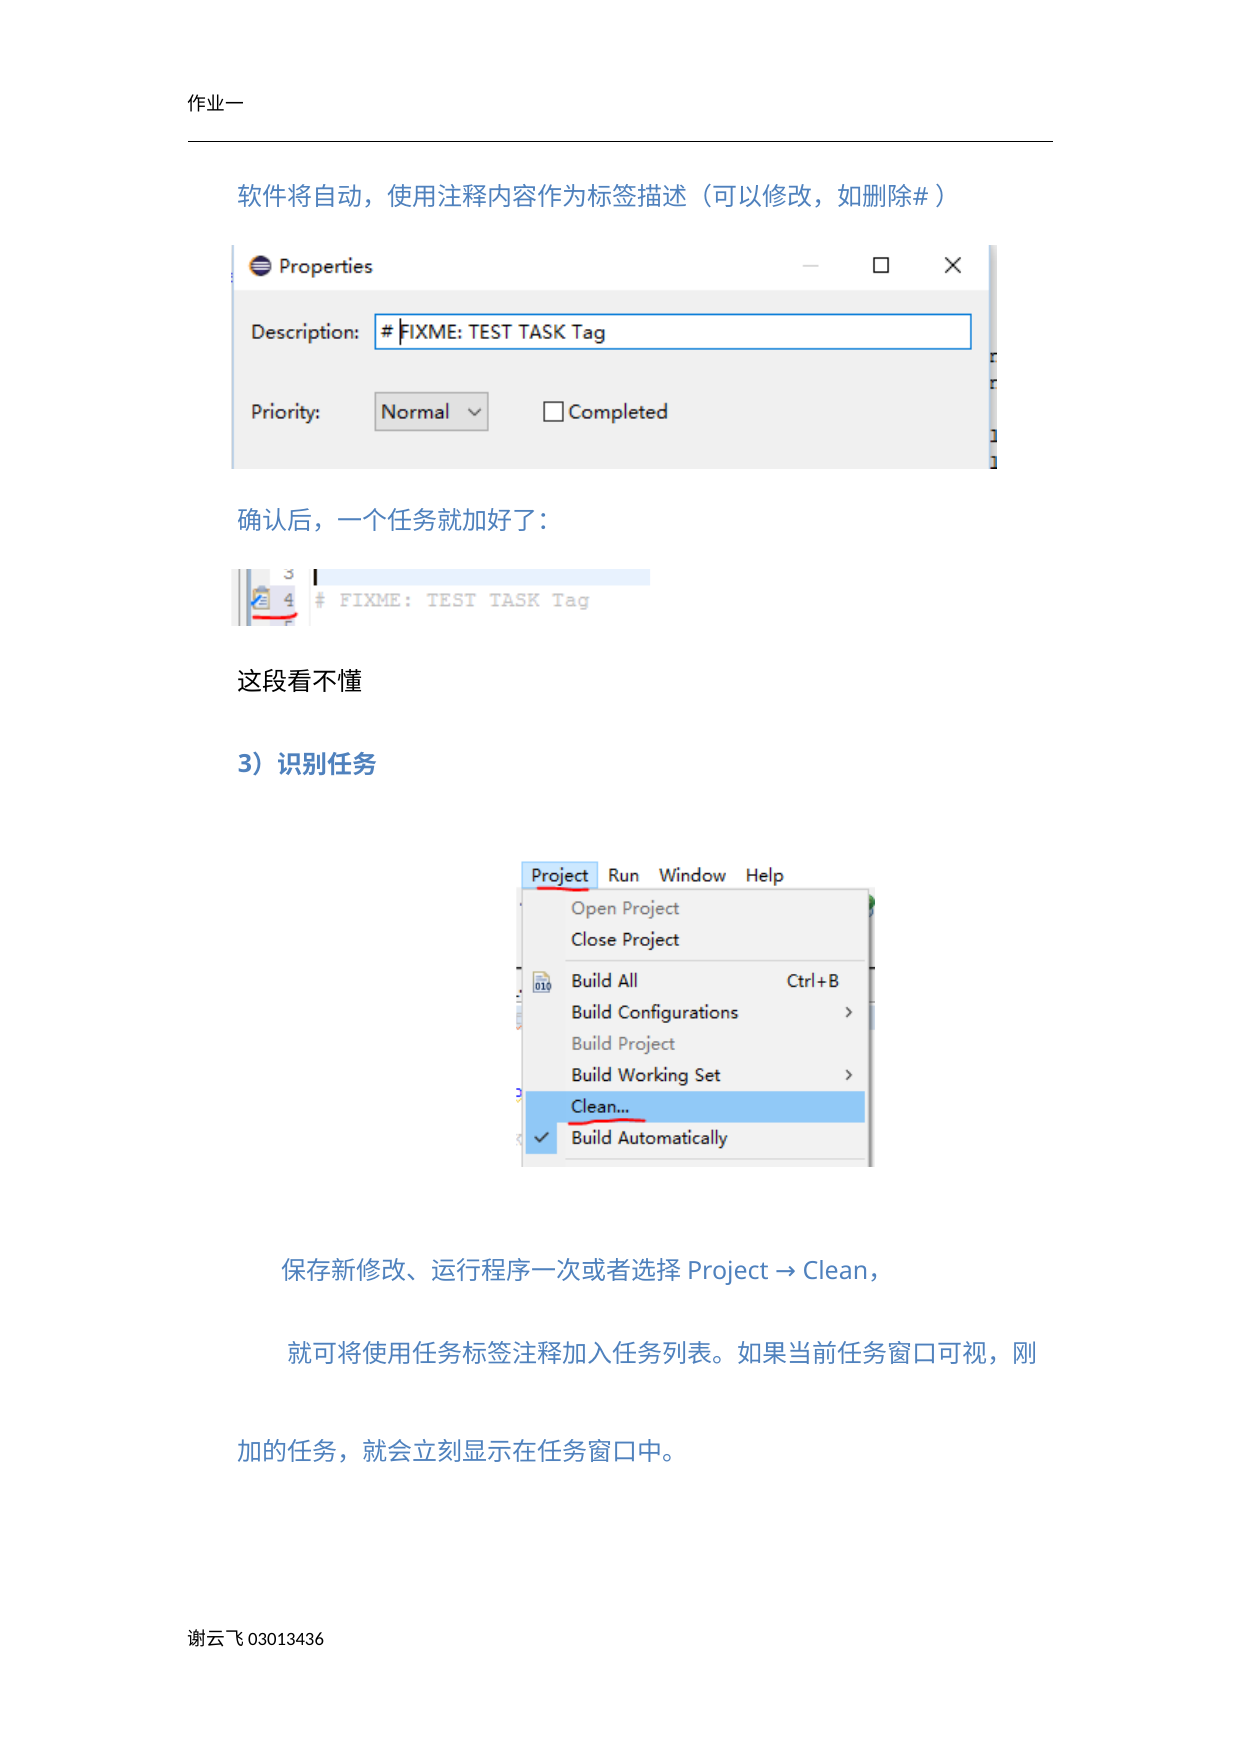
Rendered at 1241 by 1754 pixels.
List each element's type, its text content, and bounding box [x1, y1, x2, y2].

picture [231, 569, 650, 626]
text 确认后，一个任务就加好了： [187, 486, 1053, 551]
text 就可将使用任务标签注释加入任务列表。如果当前任务窗口可视，刚加的任务，就会立刻显示在任务窗口中。 [237, 1319, 1053, 1482]
text 3）识别任务 [187, 731, 1053, 796]
picture [516, 857, 875, 1167]
picture [231, 245, 997, 469]
text 这段看不懂 [187, 647, 1053, 712]
text 软件将自动，使用注释内容作为标签描述（可以修改，如删除# ） [187, 162, 1053, 227]
